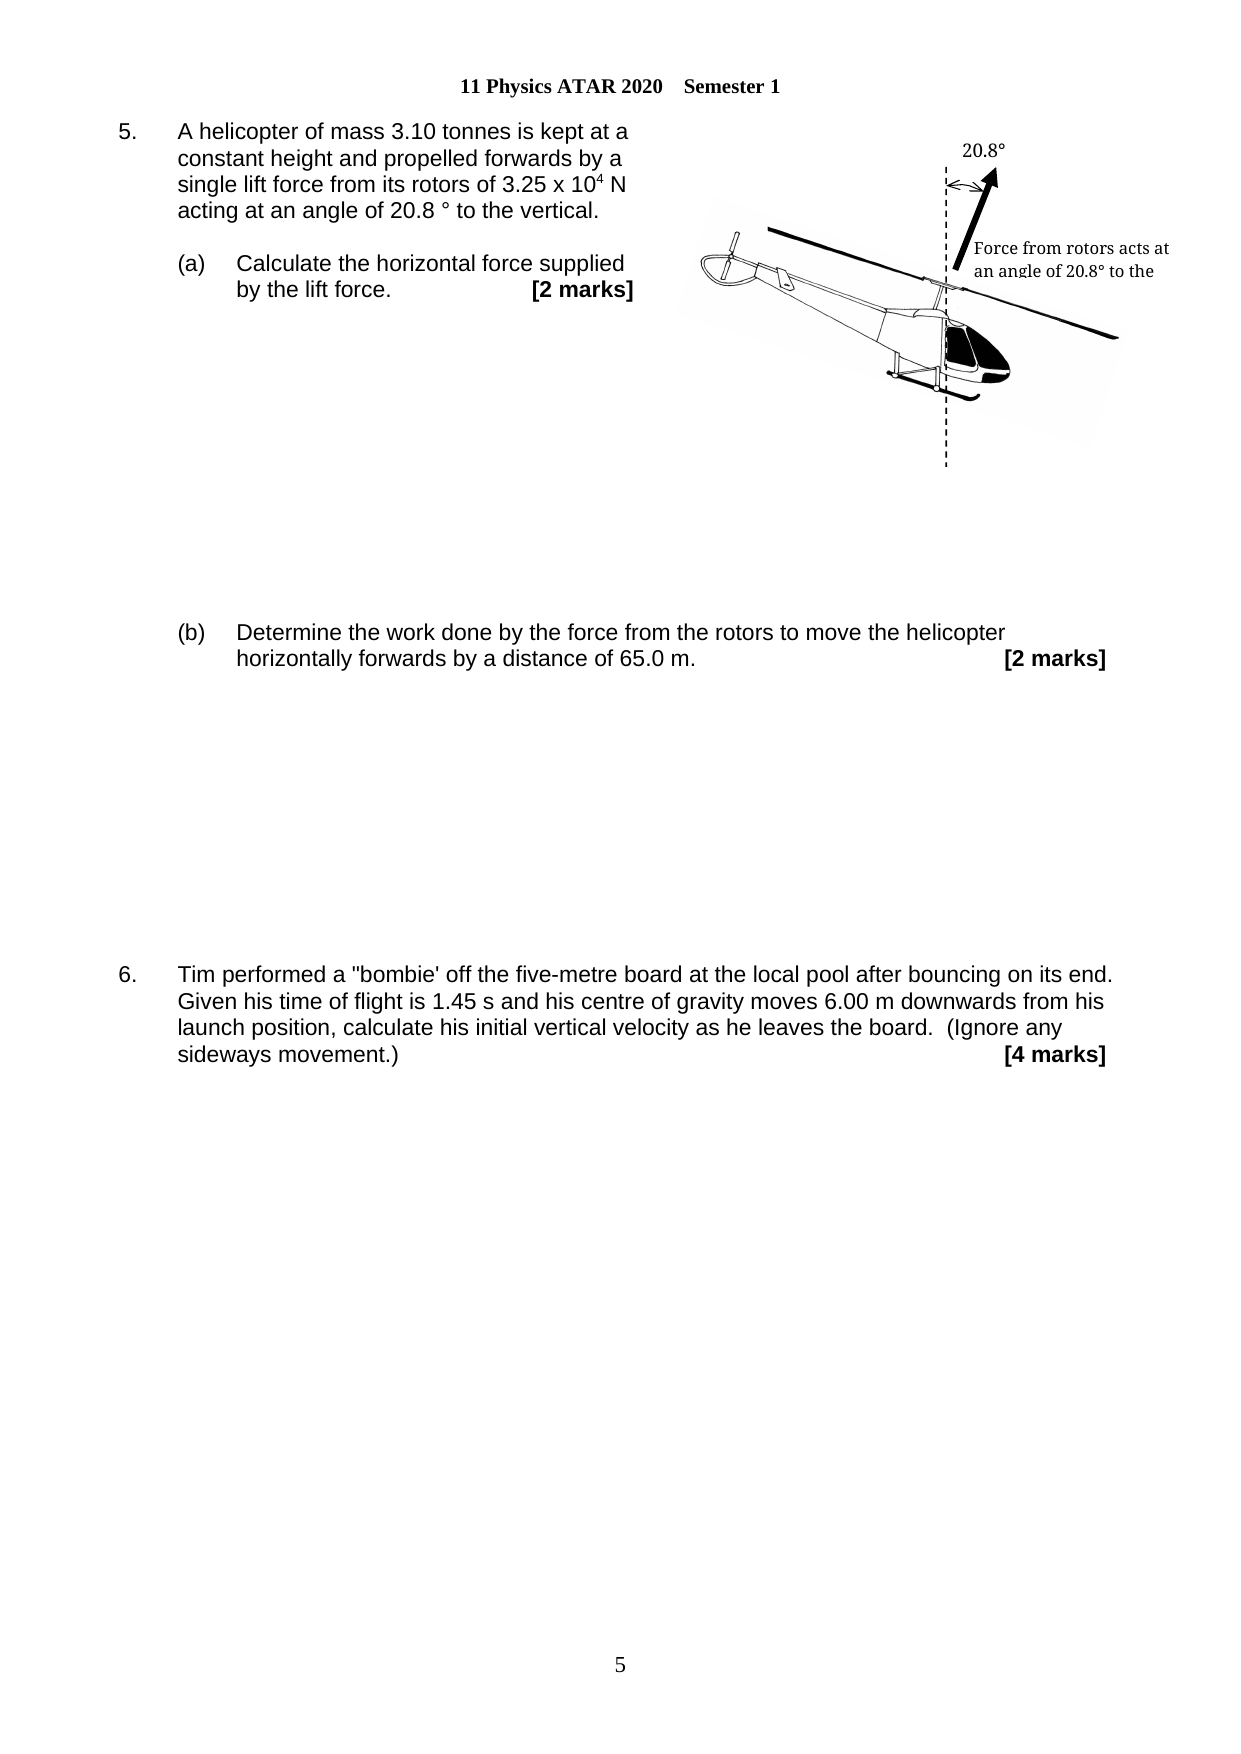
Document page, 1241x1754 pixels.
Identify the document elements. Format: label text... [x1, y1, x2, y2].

text (b) Determine the work done by the force from the rotors to move the helicopter horizontally forwards by a distance of 65.0 m. [2 marks] [118, 619, 1122, 672]
text (a) Calculate the horizontal force supplied by the lift force. [2 marks] [118, 250, 695, 303]
text 6. Tim performed a "bombie' off the five-metre board at the local pool after bouncing on its end. Given his time of flight is 1.45 s and his centre of gravity moves 6.00 m downwards from his launch position, calculate his initial vertical velocity as he leaves the board. (Ignore any sideways movement.) [4 marks] [118, 961, 1122, 1067]
picture [676, 197, 1127, 447]
text (a) Calculate the horizontal force supplied by the lift force. [2 marks] [882, 250, 1122, 303]
text 5. A helicopter of mass 3.10 tonnes is kept at a constant height and propelled forwards by a single lift force from its rotors of 3.25 x 104 N acting at an angle of 20.8 ° to the vertical. [118, 118, 1122, 223]
